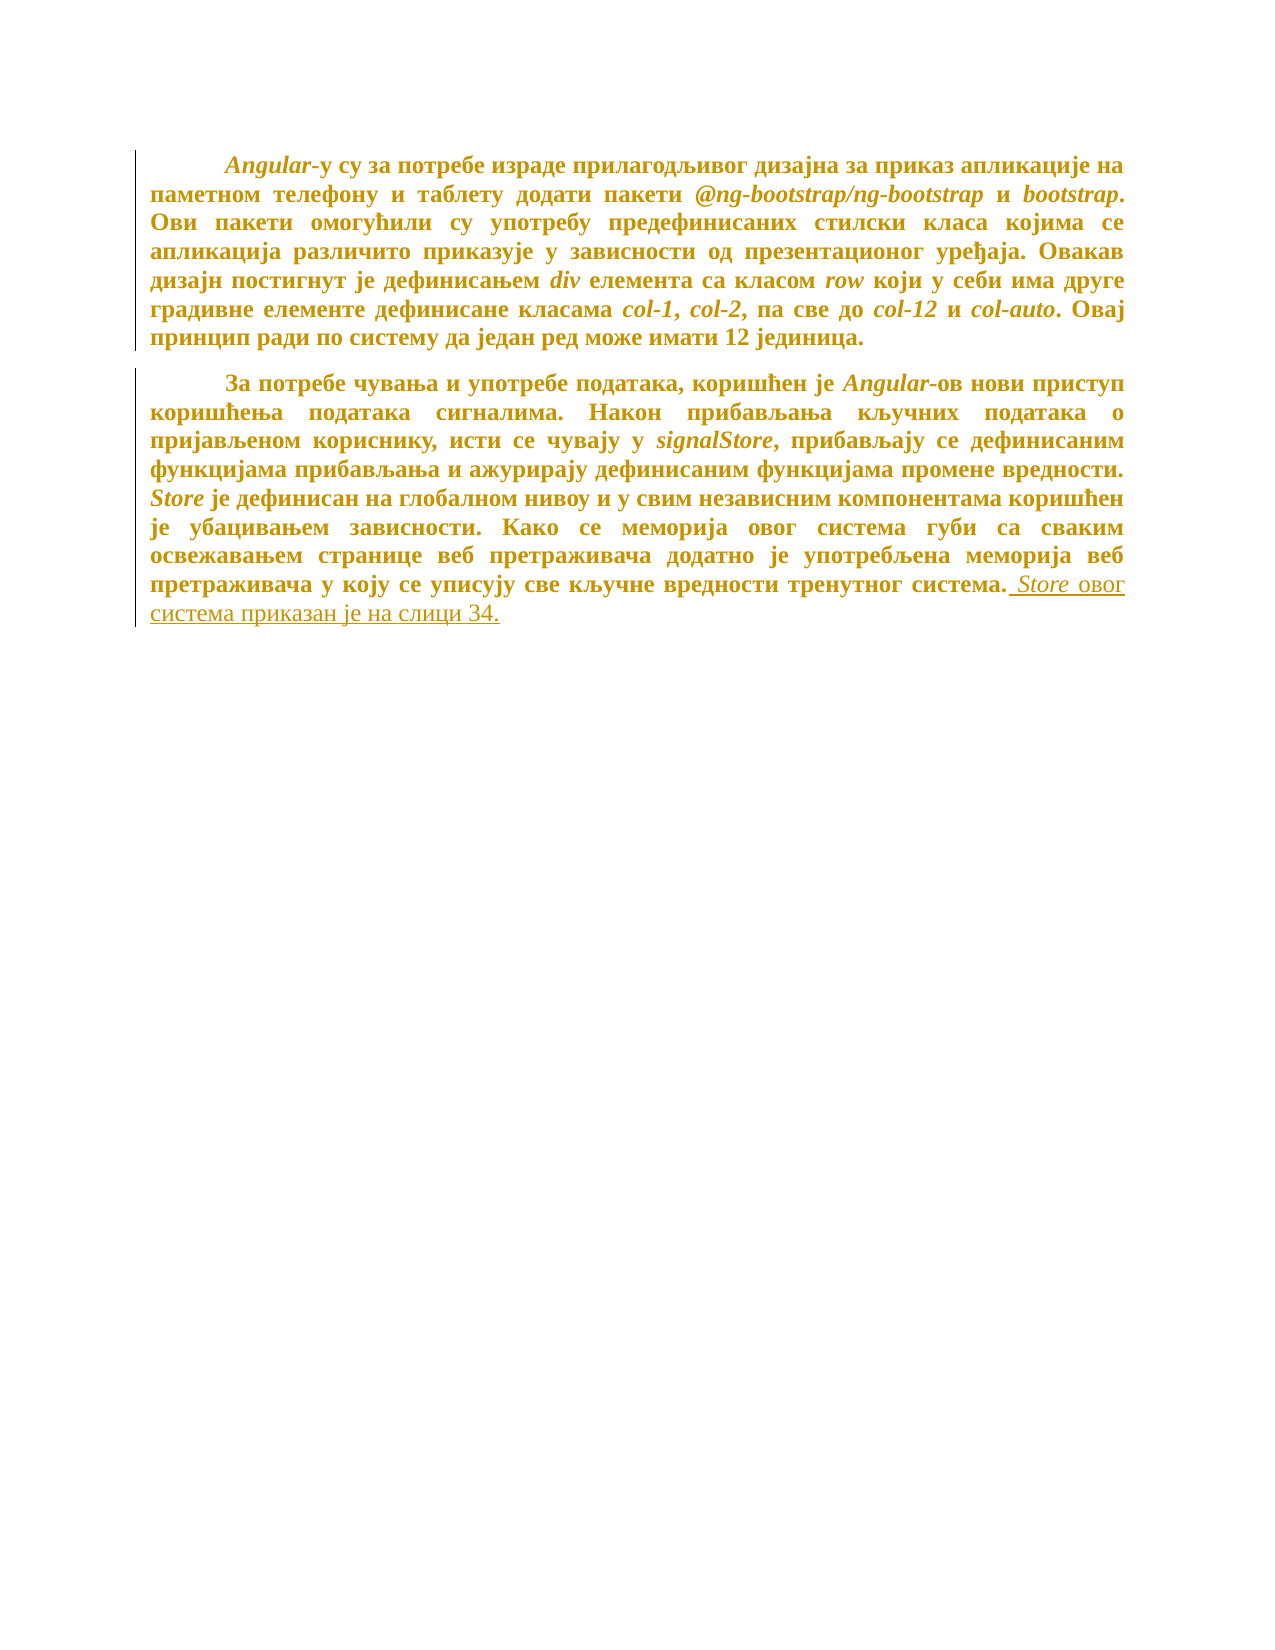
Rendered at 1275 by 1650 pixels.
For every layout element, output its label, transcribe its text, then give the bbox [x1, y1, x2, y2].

text За потребе чувања и употребе података, коришћен је Angular-ов нови приступ коришћења података сигналима. Након прибављања кључних података о пријављеном кориснику, исти се чувају у signalStore, прибављају се дефинисаним функцијама прибављања и ажурирају дефинисаним функцијама промене вредности. Store је дефинисан на глобалном нивоу и у свим независним компонентама коришћен је убацивањем зависности. Како се меморија овог система губи са сваким освежавањем странице веб претраживача додатно је употребљена меморија веб претраживача у коју се уписују све кључне вредности тренутног система. [150, 368, 1125, 627]
text Angular-у су за потребе израде прилагодљивог дизајна за приказ апликације на паметном телефону и таблету додати пакети @ng-bootstrap/ng-bootstrap и bootstrap. Ови пакети омогућили су употребу предефинисаних стилски класа којима се апликација различито приказује у зависности од презентационог уређаја. Овакав дизајн постигнут је дефинисањем div елемента са класом row који у себи има друге градивне елементе дефинисане класама col-1, col-2, па све до col-12 и col-auto. Овај принцип ради по систему да један ред може имати 12 јединица. [150, 150, 1125, 351]
